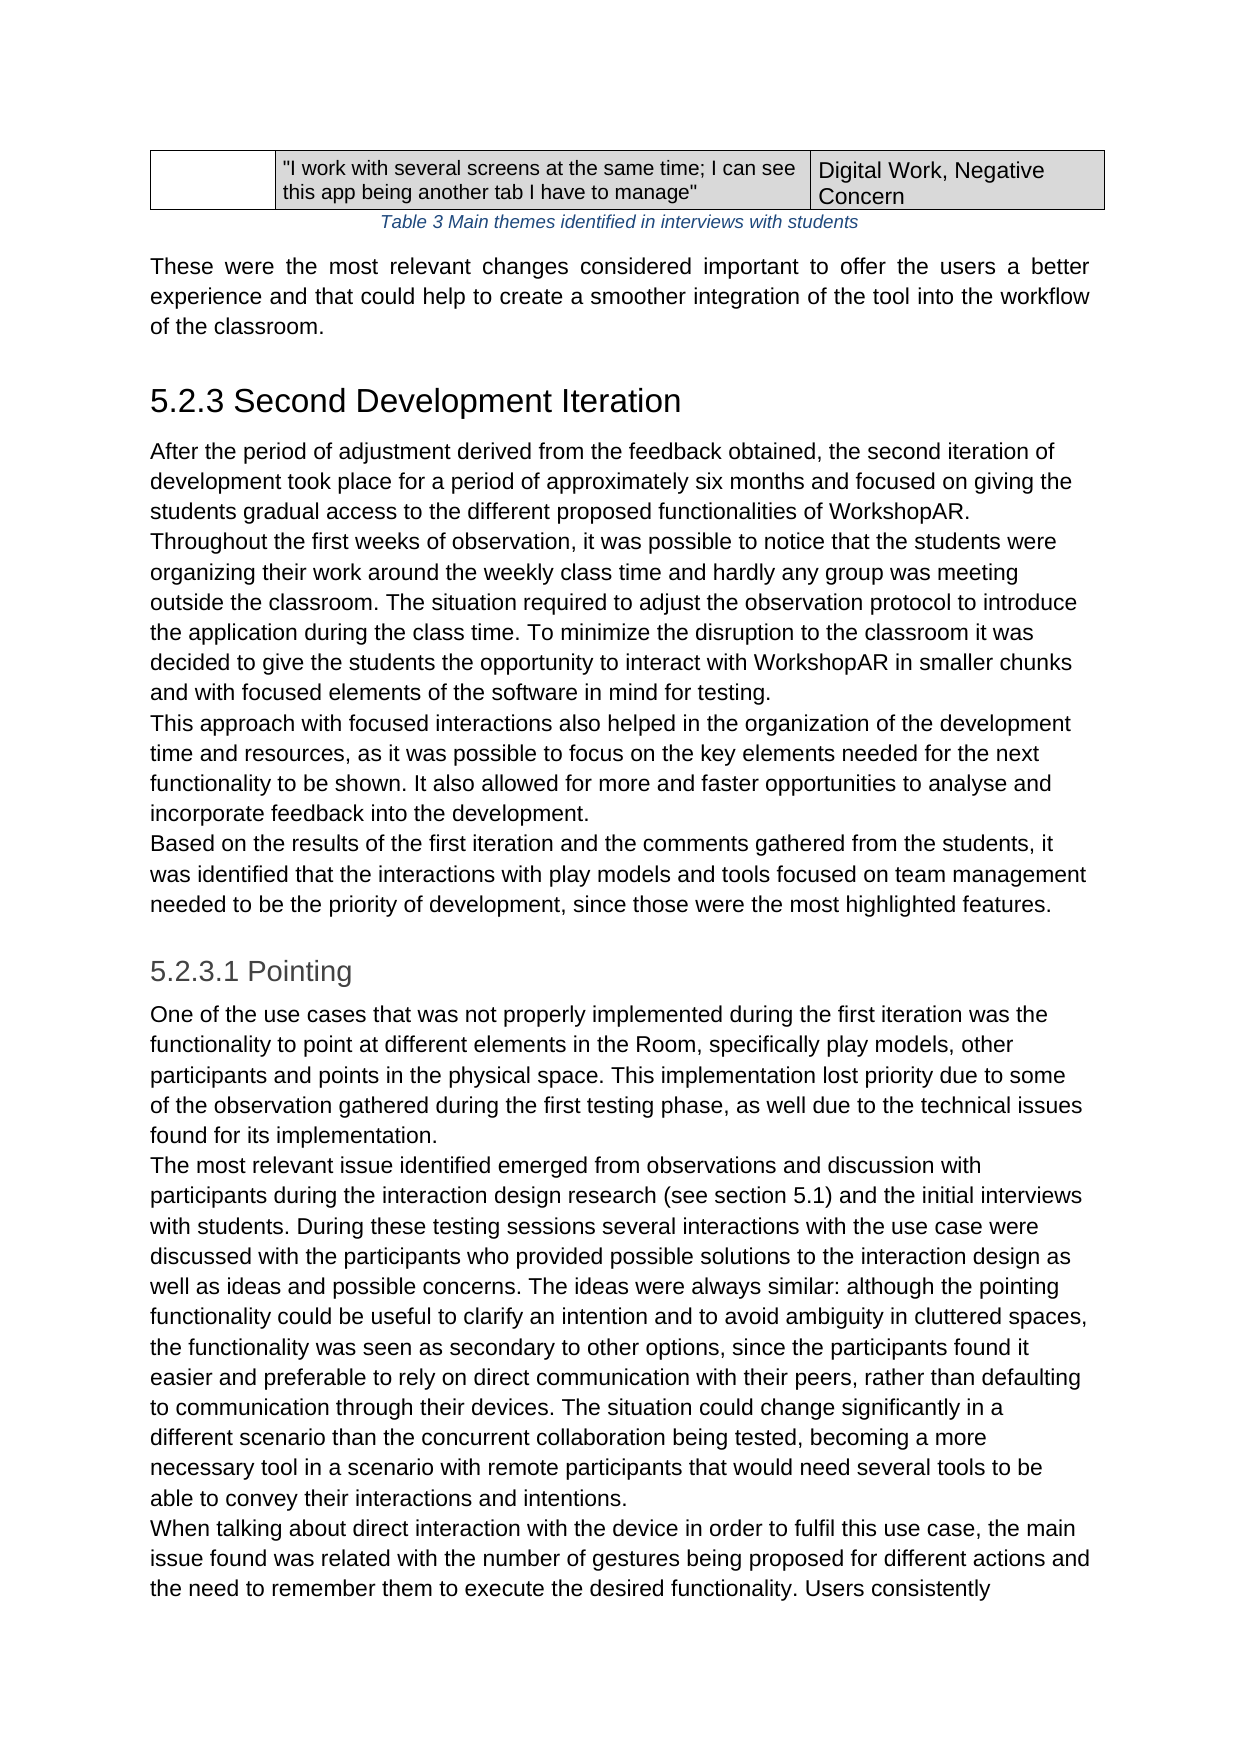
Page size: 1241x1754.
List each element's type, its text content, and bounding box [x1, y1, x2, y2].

text Based on the results of the first iteration and the comments gathered from the students, it was identified that the interactions with play models and tools focused on team management needed to be the priority of development, since those were the most highlighted features. [150, 830, 1090, 917]
text Table 3 Main themes identified in interviews with students [150, 210, 1090, 232]
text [150, 1515, 1090, 1601]
text These were the most relevant changes considered important to offer the users a better experience and that could help to create a smoother integration of the tool into the workflow of the classroom. [150, 253, 1090, 339]
table_cell Digital Work, Negative Concern [811, 151, 1104, 209]
text One of the use cases that was not properly implemented during the first iteration was the functionality to point at different elements in the Room, specifically play models, other participants and points in the physical space. This implementation lost priority due to some of the observation gathered during the first testing phase, as well due to the technical issues found for its implementation. [150, 1001, 1090, 1148]
text This approach with focused interactions also helped in the organization of the development time and resources, as it was possible to focus on the key elements needed for the next functionality to be shown. It also allowed for more and faster opportunities to analyse and incorporate feedback into the development. [150, 709, 1090, 826]
text Throughout the first weeks of observation, it was possible to notice that the students were organizing their work around the weekly class time and hardly any group was meeting outside the classroom. The situation required to adjust the observation protocol to introduce the application during the class time. To minimize the disruption to the classroom it was decided to give the students the opportunity to interact with WorkshopAR in smaller chunks and with focused elements of the software in mind for testing. [150, 528, 1090, 706]
text After the period of adjustment derived from the feedback obtained, the second iteration of development took place for a period of approximately six months and focused on giving the students gradual access to the different proposed functionalities of WorkshopAR. [150, 438, 1090, 524]
text The most relevant issue identified emerged from observations and discussion with participants during the interaction design research (see section 5.1) and the initial interviews with students. During these testing sessions several interactions with the use case were discussed with the participants who provided possible solutions to the interaction design as well as ideas and possible concerns. The ideas were always similar: although the pointing functionality could be useful to clarify an intention and to avoid ambiguity in cluttered spaces, the functionality was seen as secondary to other options, since the participants found it easier and preferable to rely on direct communication with their peers, rather than defaulting to communication through their devices. The situation could change significantly in a different scenario than the concurrent collaboration being tested, becoming a more necessary tool in a scenario with remote participants that would need several tools to be able to convey their interactions and intentions. [150, 1152, 1090, 1511]
subtitle 5.2.3.1 Pointing [150, 954, 1090, 988]
subtitle 5.2.3 Second Development Iteration [150, 381, 1090, 419]
table_cell "I work with several screens at the same time; I can see this app being another tab I have to manage" [276, 151, 810, 209]
